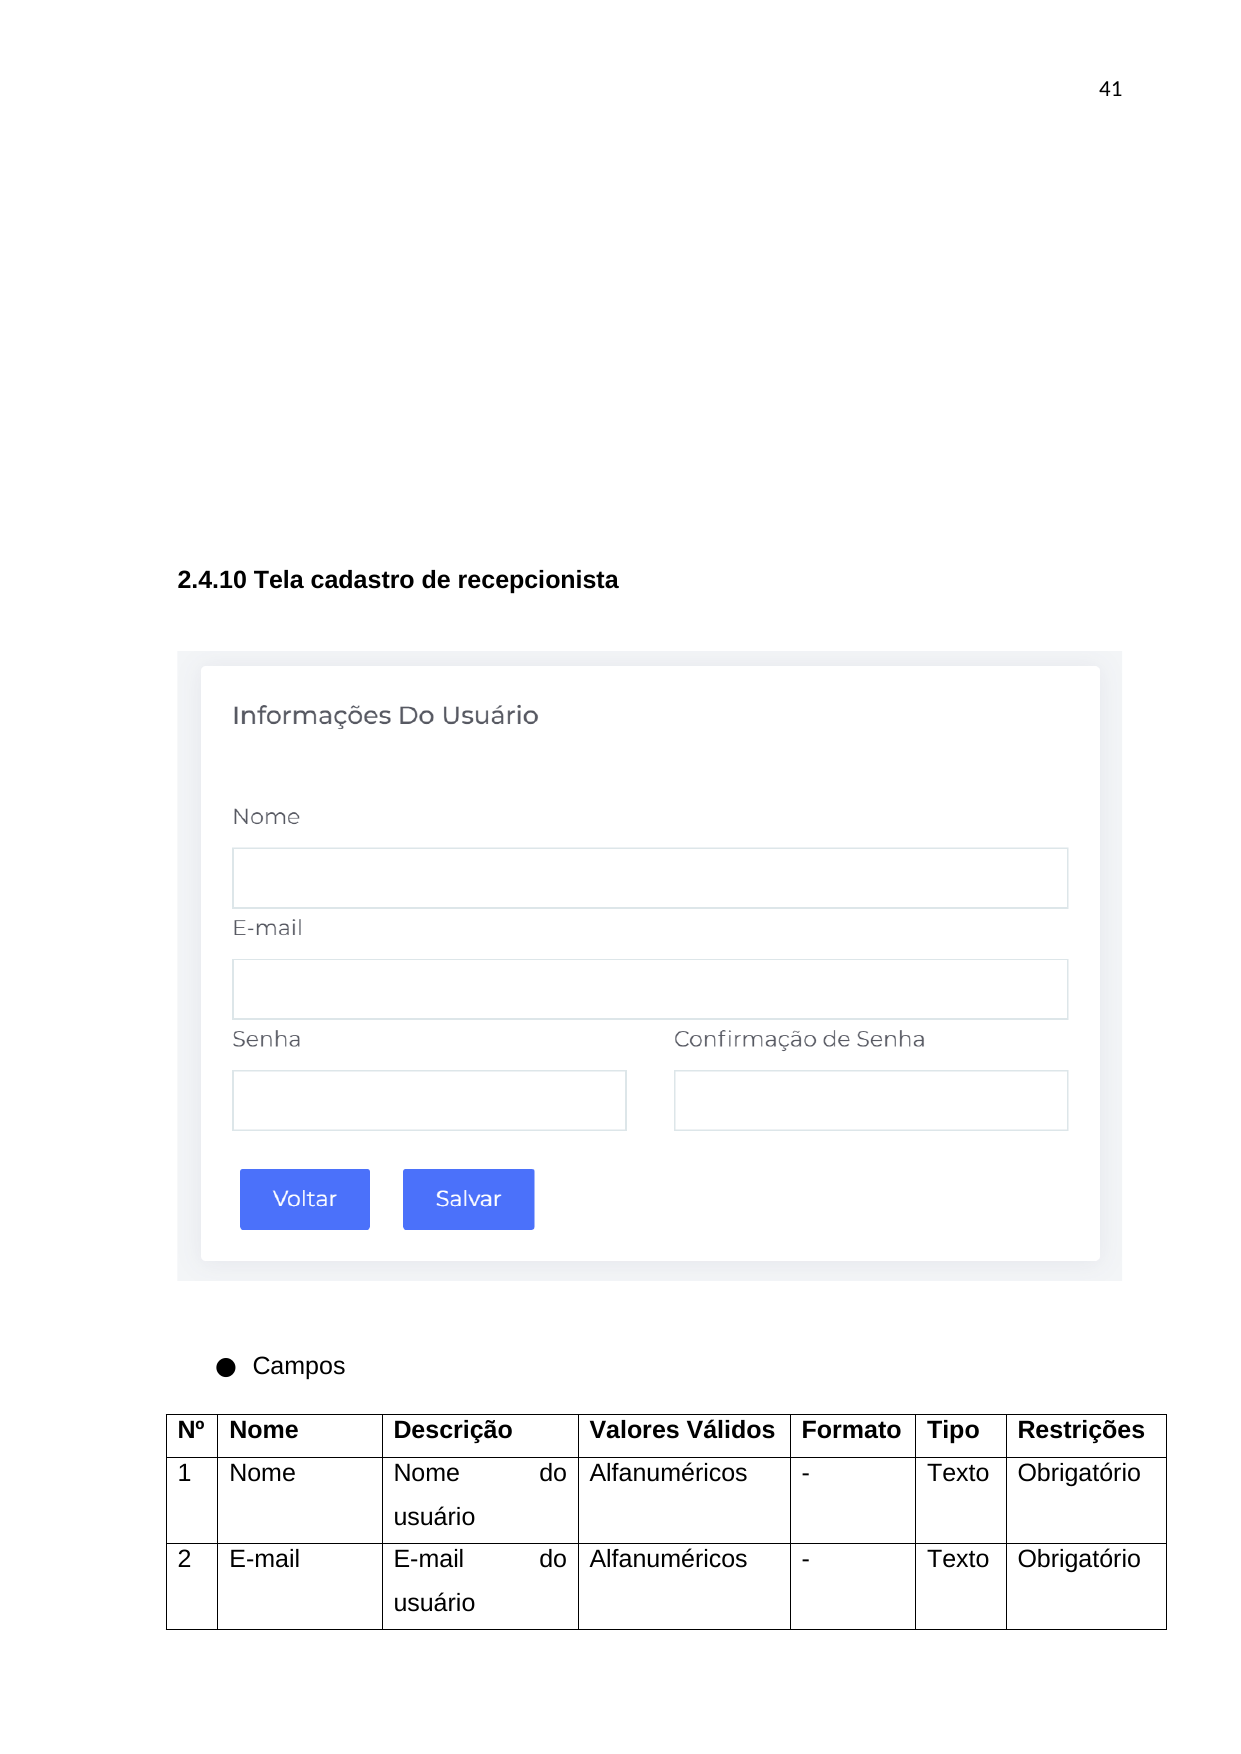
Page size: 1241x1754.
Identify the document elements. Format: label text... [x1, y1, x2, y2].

table_cell 2 [167, 1544, 217, 1629]
table_cell 1 [167, 1458, 217, 1543]
table_cell E-mail [218, 1544, 382, 1629]
table_header Formato [791, 1415, 915, 1457]
table_header Restrições [1007, 1415, 1166, 1457]
table_cell Obrigatório [1007, 1544, 1166, 1629]
table_cell Texto [916, 1544, 1006, 1629]
table_header Valores Válidos [579, 1415, 790, 1457]
table_header Nº [167, 1415, 217, 1457]
table_cell Obrigatório [1007, 1458, 1166, 1543]
table_cell - [791, 1544, 915, 1629]
picture [177, 651, 1123, 1281]
table_cell Alfanuméricos [579, 1458, 790, 1543]
table_cell Texto [916, 1458, 1006, 1543]
table_header Tipo [916, 1415, 1006, 1457]
table_cell Nome [218, 1458, 382, 1543]
text 2.4.10 Tela cadastro de recepcionista [177, 565, 1122, 594]
table_header Nome [218, 1415, 382, 1457]
table_cell Alfanuméricos [579, 1544, 790, 1629]
table_cell E-mail do usuário [383, 1544, 578, 1629]
table_header Descrição [383, 1415, 578, 1457]
table_cell - [791, 1458, 915, 1543]
table_cell Nome do usuário [383, 1458, 578, 1543]
list Campos [215, 1337, 1122, 1389]
